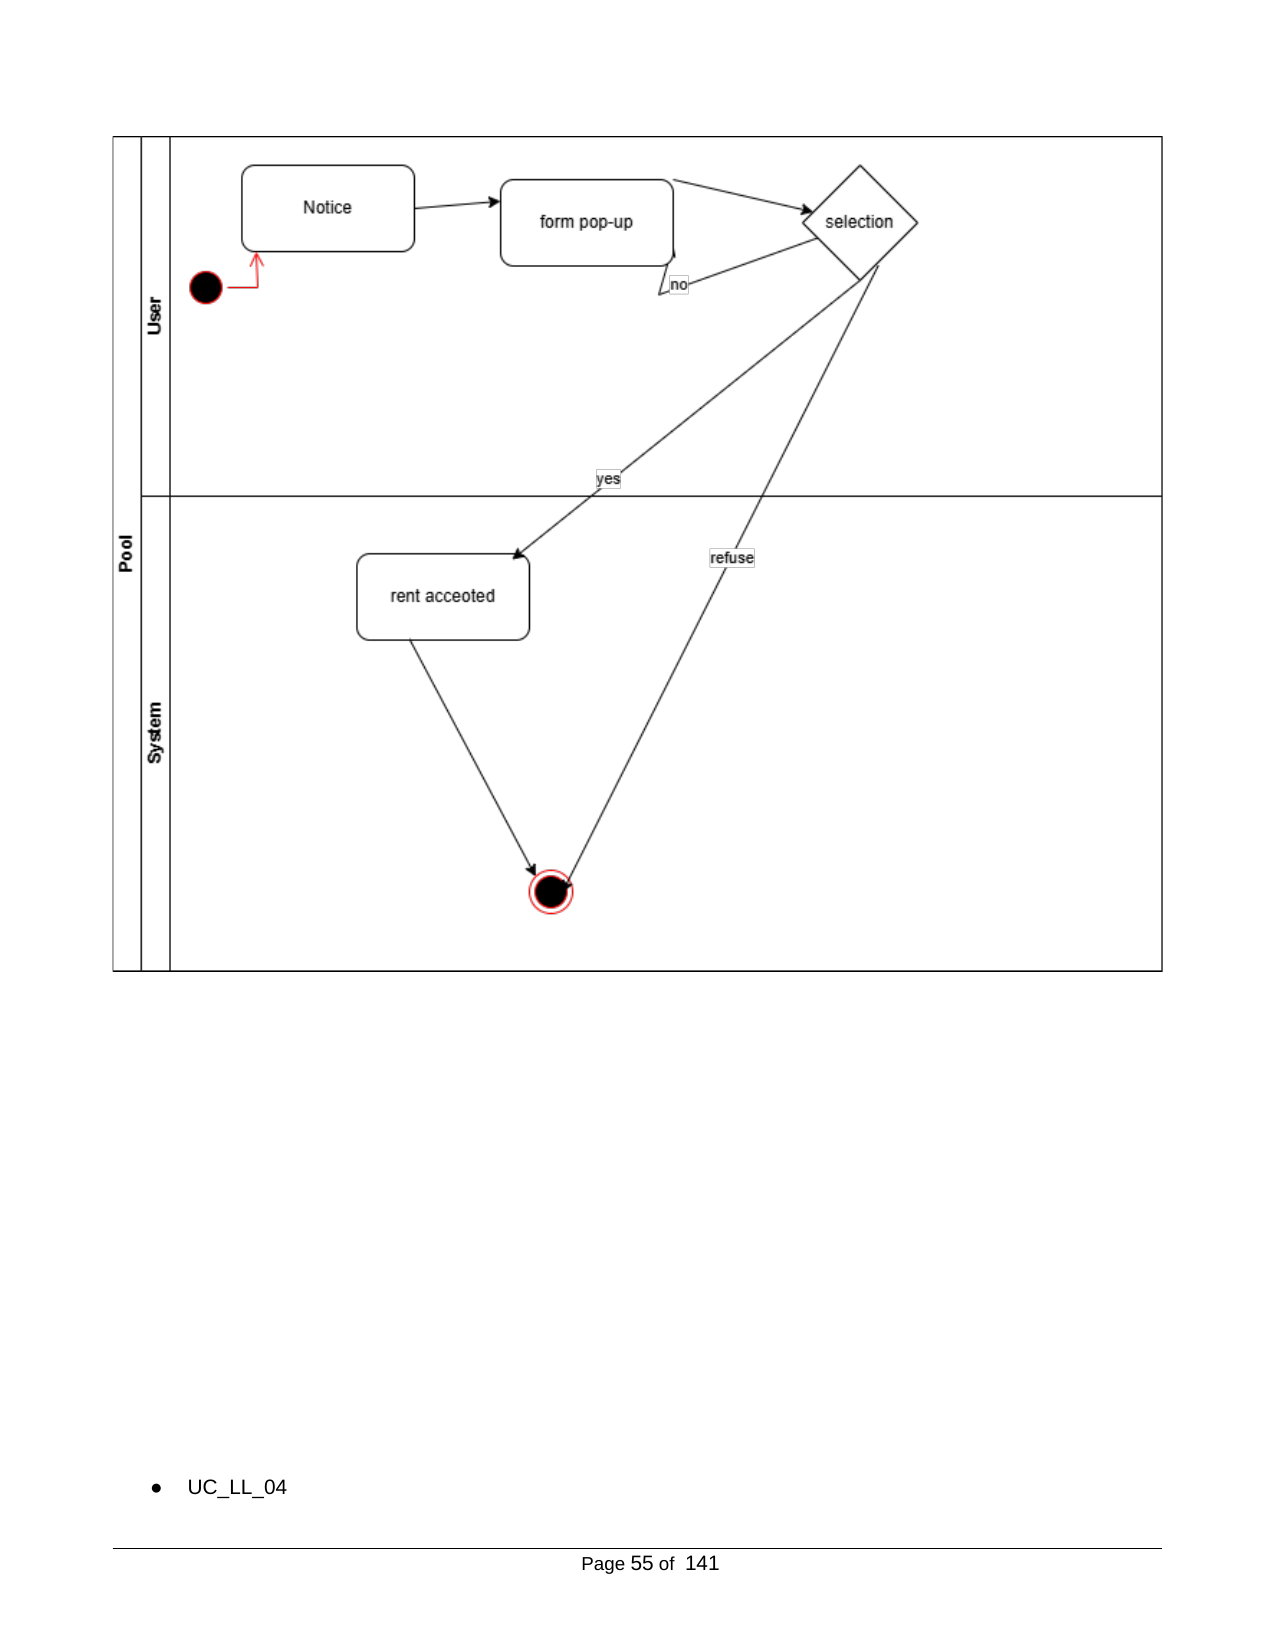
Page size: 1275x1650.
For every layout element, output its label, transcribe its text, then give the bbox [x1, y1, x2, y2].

picture [112, 136, 1163, 972]
list UC_LL_04 [150, 1475, 1162, 1499]
